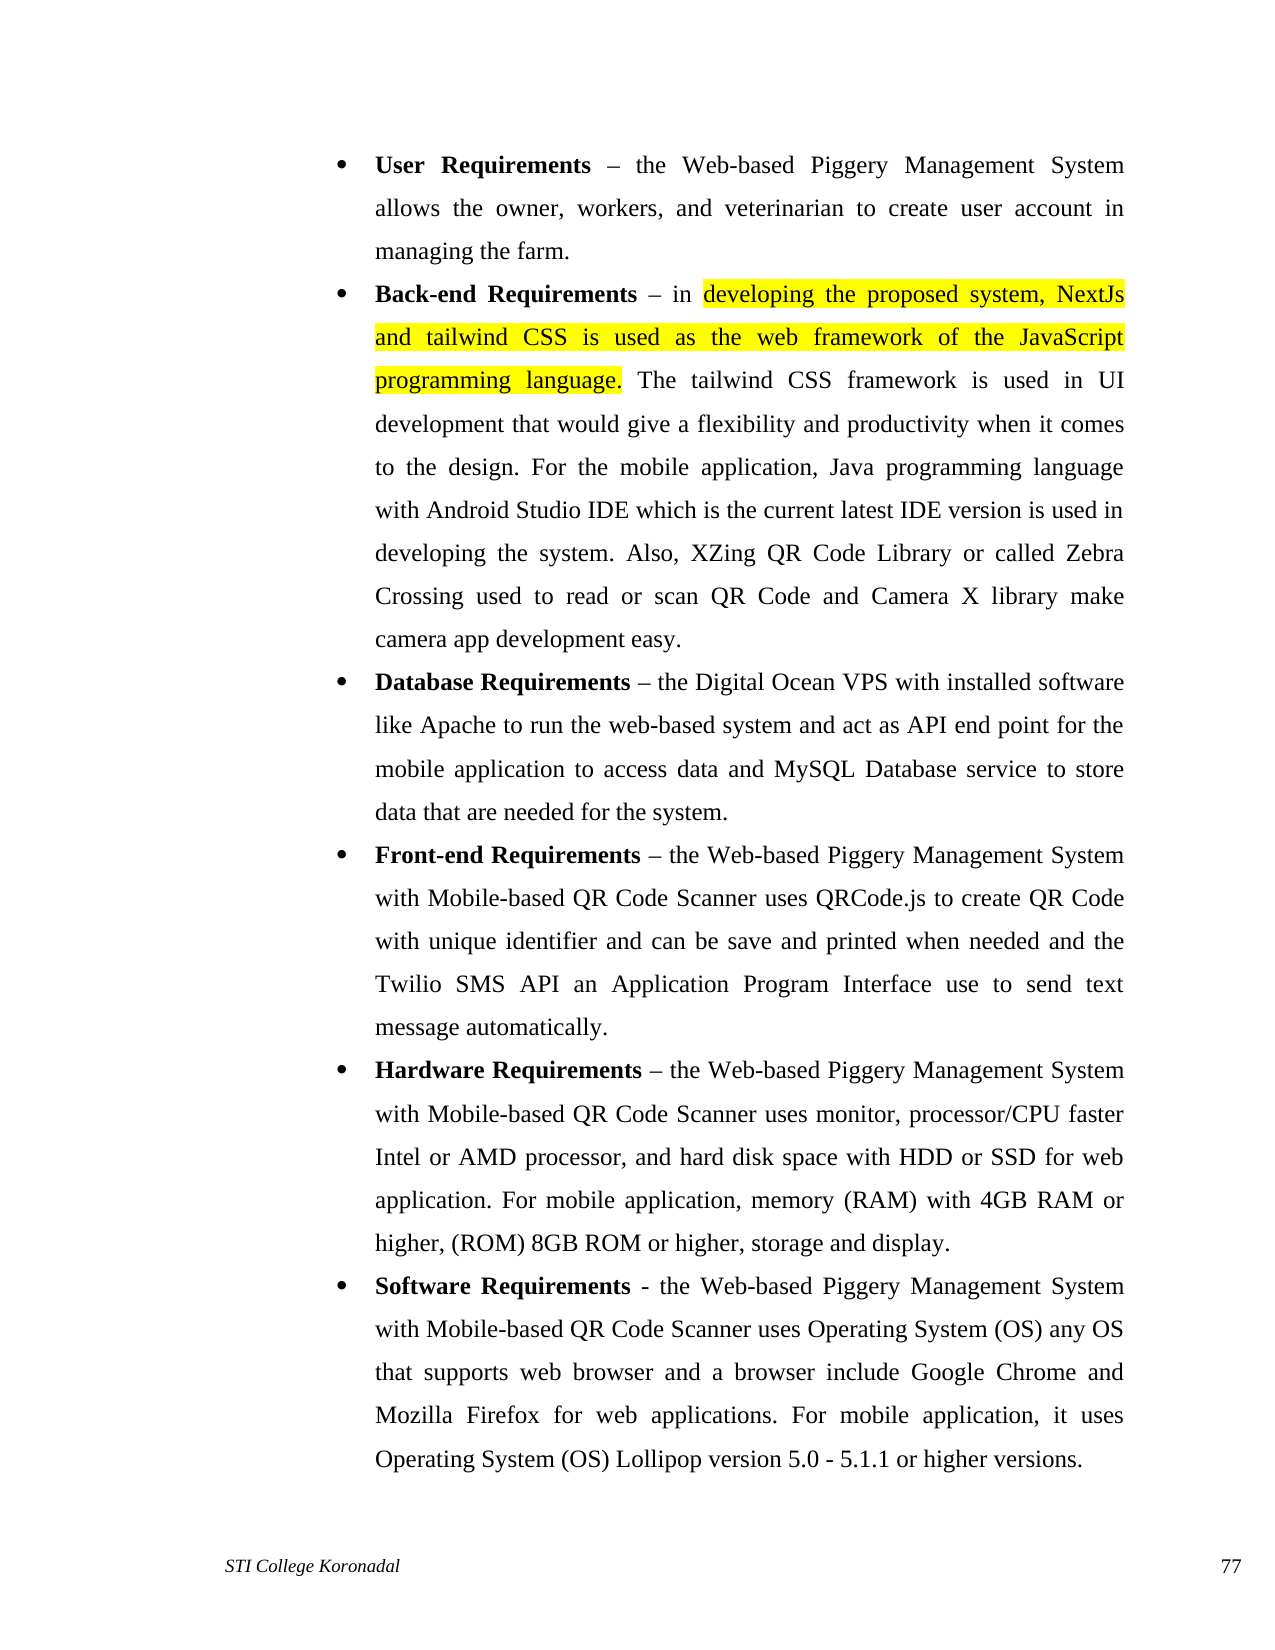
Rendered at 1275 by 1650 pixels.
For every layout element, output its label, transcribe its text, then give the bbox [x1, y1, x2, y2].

list Back-end Requirements – in developing the proposed system, NextJs and tailwind CSS is used as the web framework of the JavaScript programming language. The tailwind CSS framework is used in UI development that would give a flexibility and productivity when it comes to the design. For the mobile application, Java programming language with Android Studio IDE which is the current latest IDE version is used in developing the system. Also, XZing QR Code Library or called Zebra Crossing used to read or scan QR Code and Camera X library make camera app development easy. [337, 279, 1125, 653]
list Front-end Requirements – the Web-based Piggery Management System with Mobile-based QR Code Scanner uses QRCode.js to create QR Code with unique identifier and can be save and printed when needed and the Twilio SMS API an Application Program Interface use to send text message automatically. [337, 840, 1125, 1041]
list Hardware Requirements – the Web-based Piggery Management System with Mobile-based QR Code Scanner uses monitor, processor/CPU faster Intel or AMD processor, and hard disk space with HDD or SSD for web application. For mobile application, memory (RAM) with 4GB RAM or higher, (ROM) 8GB ROM or higher, storage and display. [337, 1056, 1125, 1257]
list Database Requirements – the Digital Ocean VPS with installed software like Apache to run the web-based system and act as API end point for the mobile application to access data and MySQL Database service to store data that are needed for the system. [337, 667, 1125, 826]
list Software Requirements - the Web-based Piggery Management System with Mobile-based QR Code Scanner uses Operating System (OS) any OS that supports web browser and a browser include Google Chrome and Mozilla Firefox for web applications. For mobile application, it uses Operating System (OS) Lollipop version 5.0 - 5.1.1 or higher versions. [337, 1271, 1125, 1472]
list User Requirements – the Web-based Piggery Management System allows the owner, workers, and veterinarian to create user account in managing the farm. [337, 150, 1125, 265]
